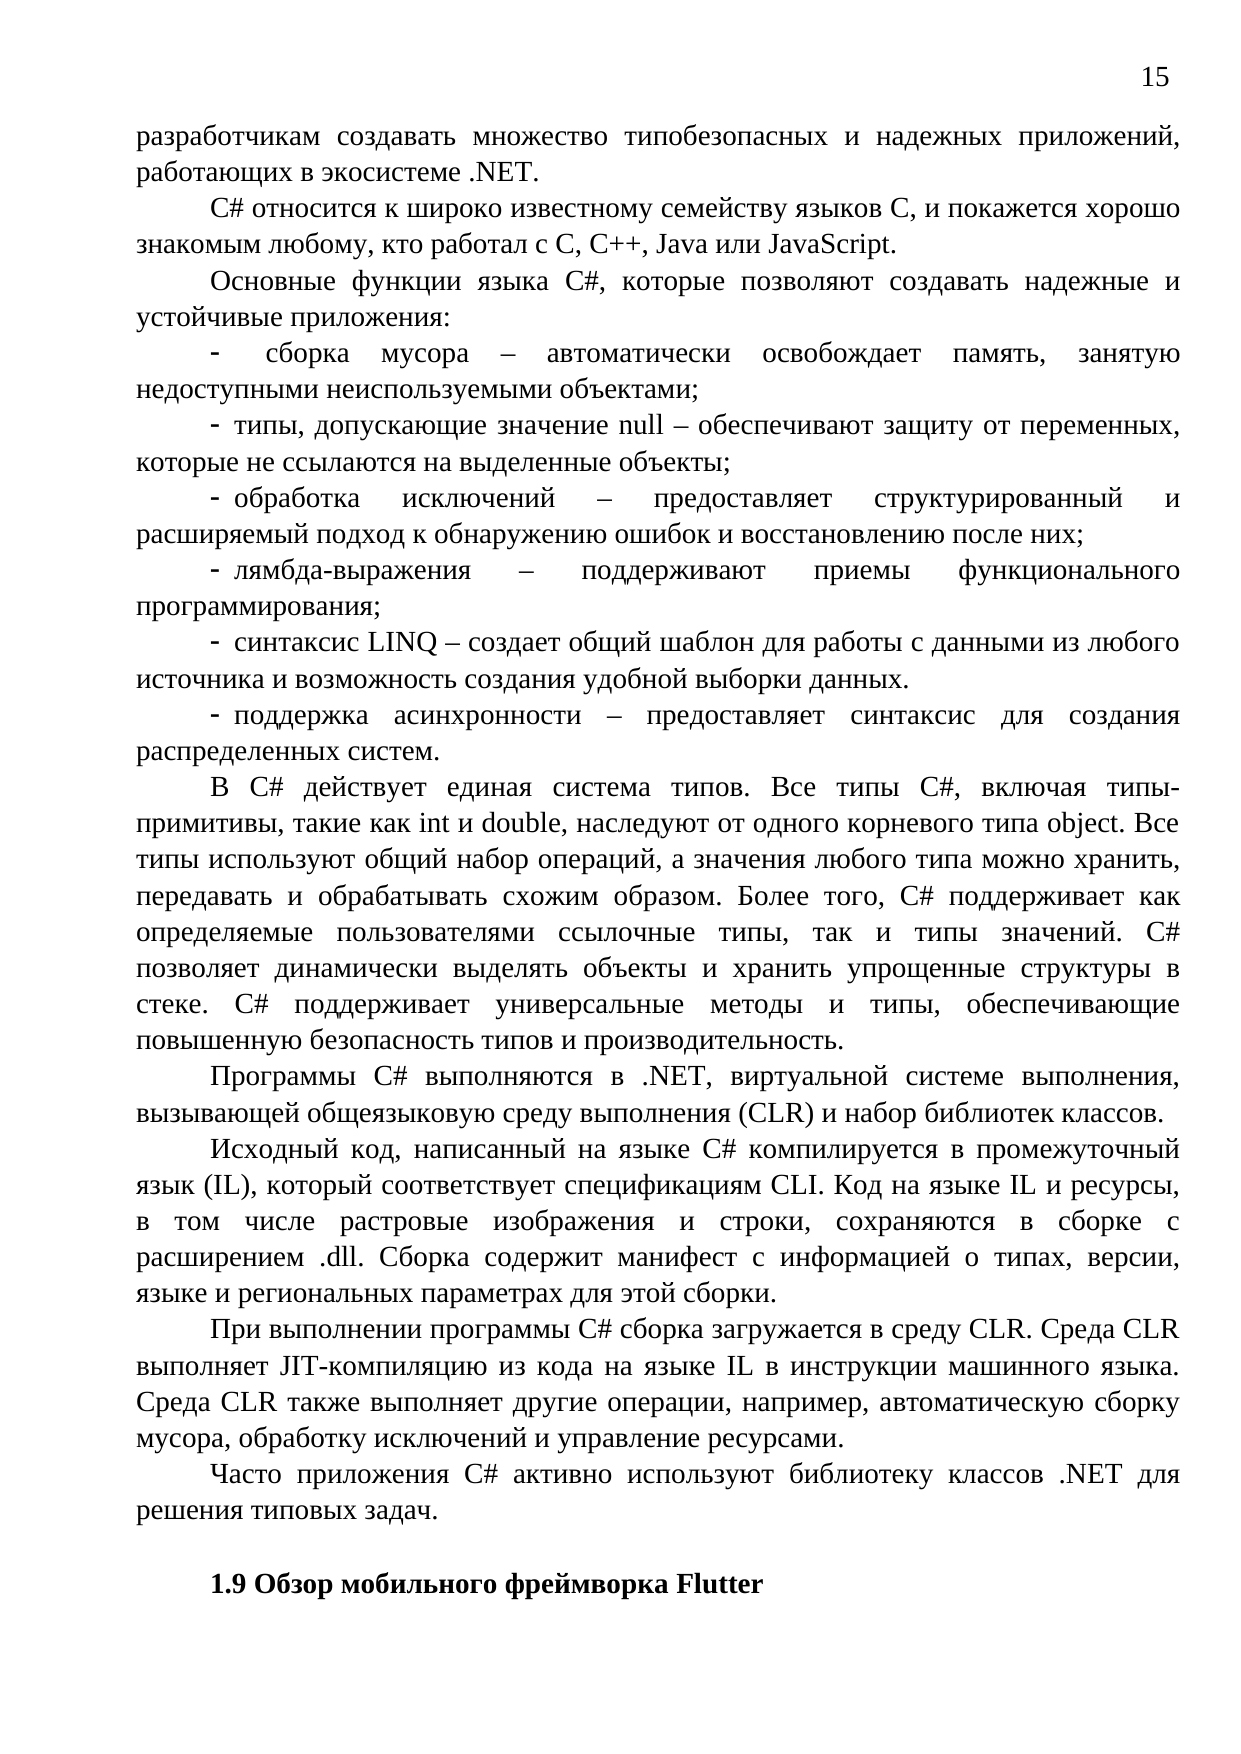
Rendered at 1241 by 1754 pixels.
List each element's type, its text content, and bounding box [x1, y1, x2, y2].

text При выполнении программы C# сборка загружается в среду CLR. Среда CLR выполняет JIT-компиляцию из кода на языке IL в инструкции машинного языка. Среда CLR также выполняет другие операции, например, автоматическую сборку мусора, обработку исключений и управление ресурсами. [136, 1312, 1181, 1453]
text Программы C# выполняются в .NET, виртуальной системе выполнения, вызывающей общеязыковую среду выполнения (CLR) и набор библиотек классов. [136, 1058, 1181, 1128]
text сборка мусора – автоматически освобождает память, занятую недоступными неиспользуемыми объектами; [136, 335, 1181, 405]
text Основные функции языка C#, которые позволяют создавать надежные и устойчивые приложения: [136, 263, 1181, 332]
text Часто приложения C# активно используют библиотеку классов .NET для решения типовых задач. [136, 1456, 1181, 1526]
text 1.9 Обзор мобильного фреймворка Flutter [136, 1566, 1181, 1599]
text типы, допускающие значение null – обеспечивают защиту от переменных, которые не ссылаются на выделенные объекты; [136, 407, 1181, 477]
text C# относится к широко известному семейству языков C, и покажется хорошо знакомым любому, кто работал с C, C++, Java или JavaScript. [136, 190, 1181, 260]
text Исходный код, написанный на языке C# компилируется в промежуточный язык (IL), который соответствует спецификациям CLI. Код на языке IL и ресурсы, в том числе растровые изображения и строки, сохраняются в сборке с расширением .dll. Сборка содержит манифест с информацией о типах, версии, языке и региональных параметрах для этой сборки. [136, 1131, 1181, 1309]
text В C# действует единая система типов. Все типы C#, включая типы-примитивы, такие как int и double, наследуют от одного корневого типа object. Все типы используют общий набор операций, а значения любого типа можно хранить, передавать и обрабатывать схожим образом. Более того, C# поддерживает как определяемые пользователями ссылочные типы, так и типы значений. C# позволяет динамически выделять объекты и хранить упрощенные структуры в стеке. C# поддерживает универсальные методы и типы, обеспечивающие повышенную безопасность типов и производительность. [136, 769, 1181, 1056]
text синтаксис LINQ – создает общий шаблон для работы с данными из любого источника и возможность создания удобной выборки данных. [136, 624, 1181, 694]
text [136, 118, 1181, 188]
text лямбда-выражения – поддерживают приемы функционального программирования; [136, 552, 1181, 622]
text обработка исключений – предоставляет структурированный и расширяемый подход к обнаружению ошибок и восстановлению после них; [136, 480, 1181, 549]
text поддержка асинхронности – предоставляет синтаксис для создания распределенных систем. [136, 697, 1181, 767]
